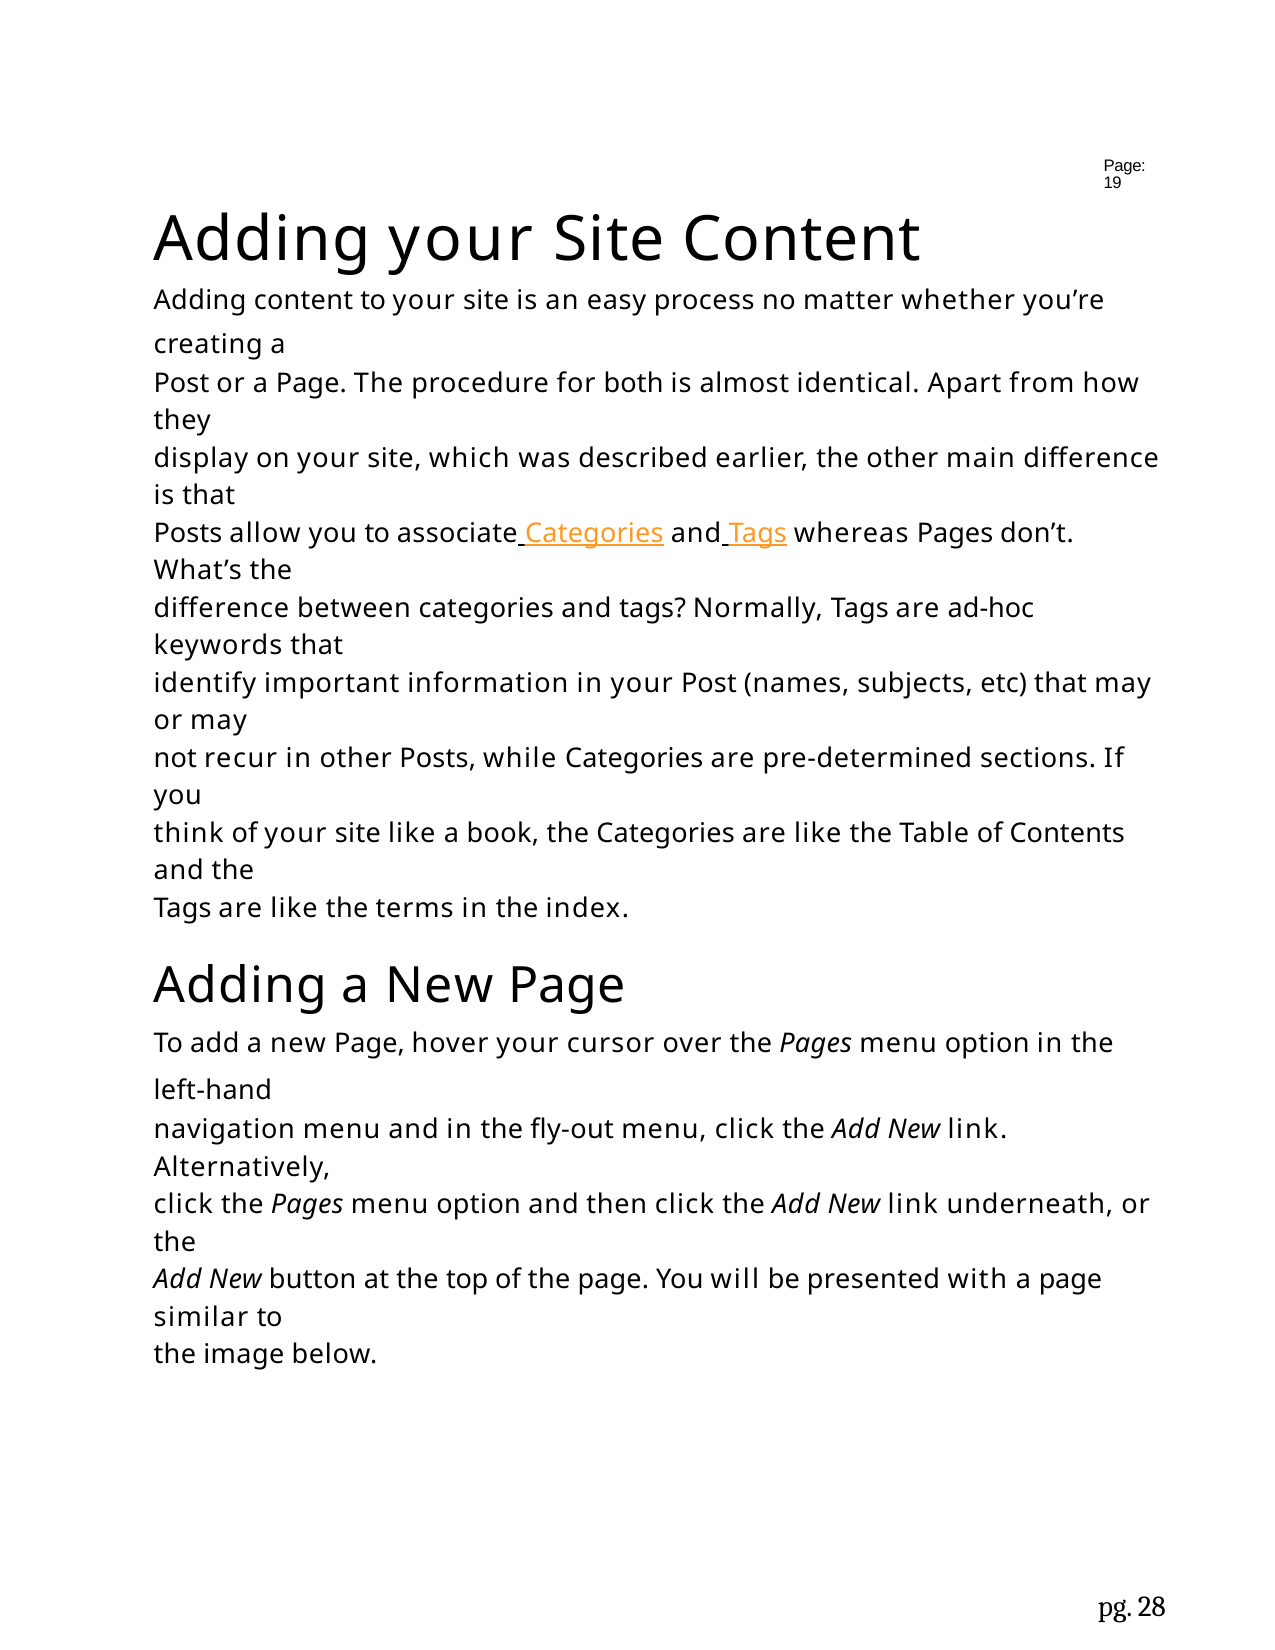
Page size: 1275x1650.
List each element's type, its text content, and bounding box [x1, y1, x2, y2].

text difference between categories and tags? Normally, Tags are ad-hoc keywords that [153, 587, 1166, 662]
text To add a new Page, hover your cursor over the Pages menu option in the left-hand [153, 1015, 1166, 1109]
text display on your site, which was described earlier, the other main difference is that [153, 437, 1166, 512]
text click the Pages menu option and then click the Add New link underneath, or the [153, 1184, 1166, 1259]
text Tags are like the terms in the index. [153, 887, 1166, 924]
text Page: 19 [1103, 158, 1166, 191]
text Add New button at the top of the page. You will be presented with a page similar to [153, 1259, 1166, 1334]
text Adding your Site Content [153, 202, 1166, 274]
text navigation menu and in the fly-out menu, click the Add New link. Alternatively, [153, 1109, 1166, 1184]
text identify important information in your Post (names, subjects, etc) that may or may [153, 662, 1166, 737]
text Adding a New Page [153, 949, 1166, 1015]
text Post or a Page. The procedure for both is almost identical. Apart from how they [153, 362, 1166, 437]
text think of your site like a book, the Categories are like the Table of Contents and the [153, 812, 1166, 887]
text Posts allow you to associate Categories and Tags whereas Pages don’t. What’s the [153, 512, 1166, 587]
text Adding content to your site is an easy process no matter whether you’re creating a [153, 274, 1166, 362]
text the image below. [153, 1334, 1166, 1371]
text not recur in other Posts, while Categories are pre-determined sections. If you [153, 737, 1166, 812]
